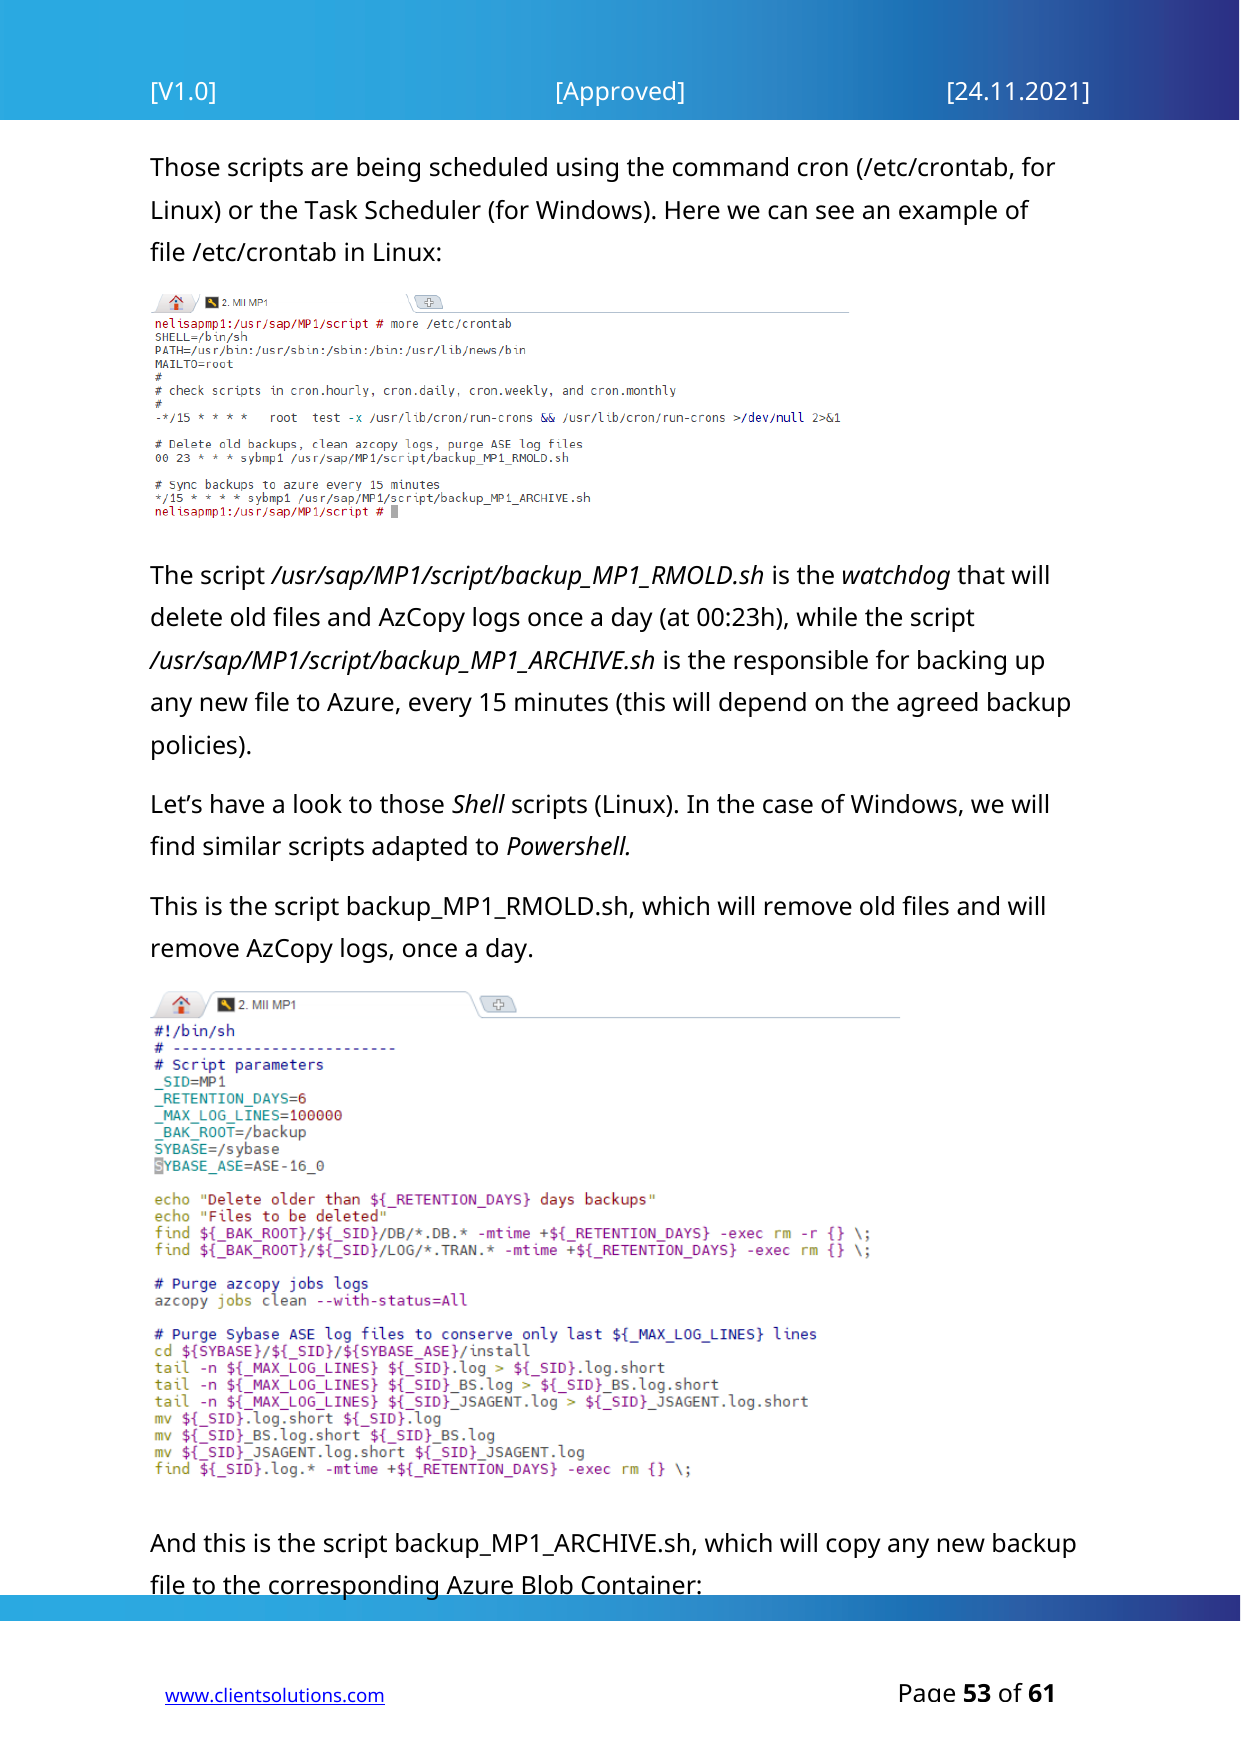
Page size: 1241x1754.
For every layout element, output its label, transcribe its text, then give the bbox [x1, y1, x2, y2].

text This is the script backup_MP1_RMOLD.sh, which will remove old files and will remove AzCopy logs, once a day. [150, 888, 1090, 965]
text The script /usr/sap/MP1/script/backup_MP1_RMOLD.sh is the watchdog that will delete old files and AzCopy logs once a day (at 00:23h), while the script /usr/sap/MP1/script/backup_MP1_ARCHIVE.sh is the responsible for backing up any new file to Azure, every 15 minutes (this will depend on the agreed backup policies). [150, 557, 1090, 761]
picture [0, 1595, 1241, 1621]
picture [150, 294, 850, 533]
text Those scripts are being scheduled using the command cron (/etc/crontab, for Linux) or the Task Scheduler (for Windows). Here we can see an example of file /etc/crontab in Linux: [150, 150, 1090, 269]
text And this is the script backup_MP1_ARCHIVE.sh, which will copy any new backup file to the corresponding Azure Blob Container: [150, 1525, 1090, 1602]
text Let’s have a look to those Shell scripts (Linux). In the case of Windows, we will find similar scripts adapted to Powershell. [150, 787, 1090, 863]
picture [150, 990, 901, 1501]
picture [0, 0, 1240, 120]
